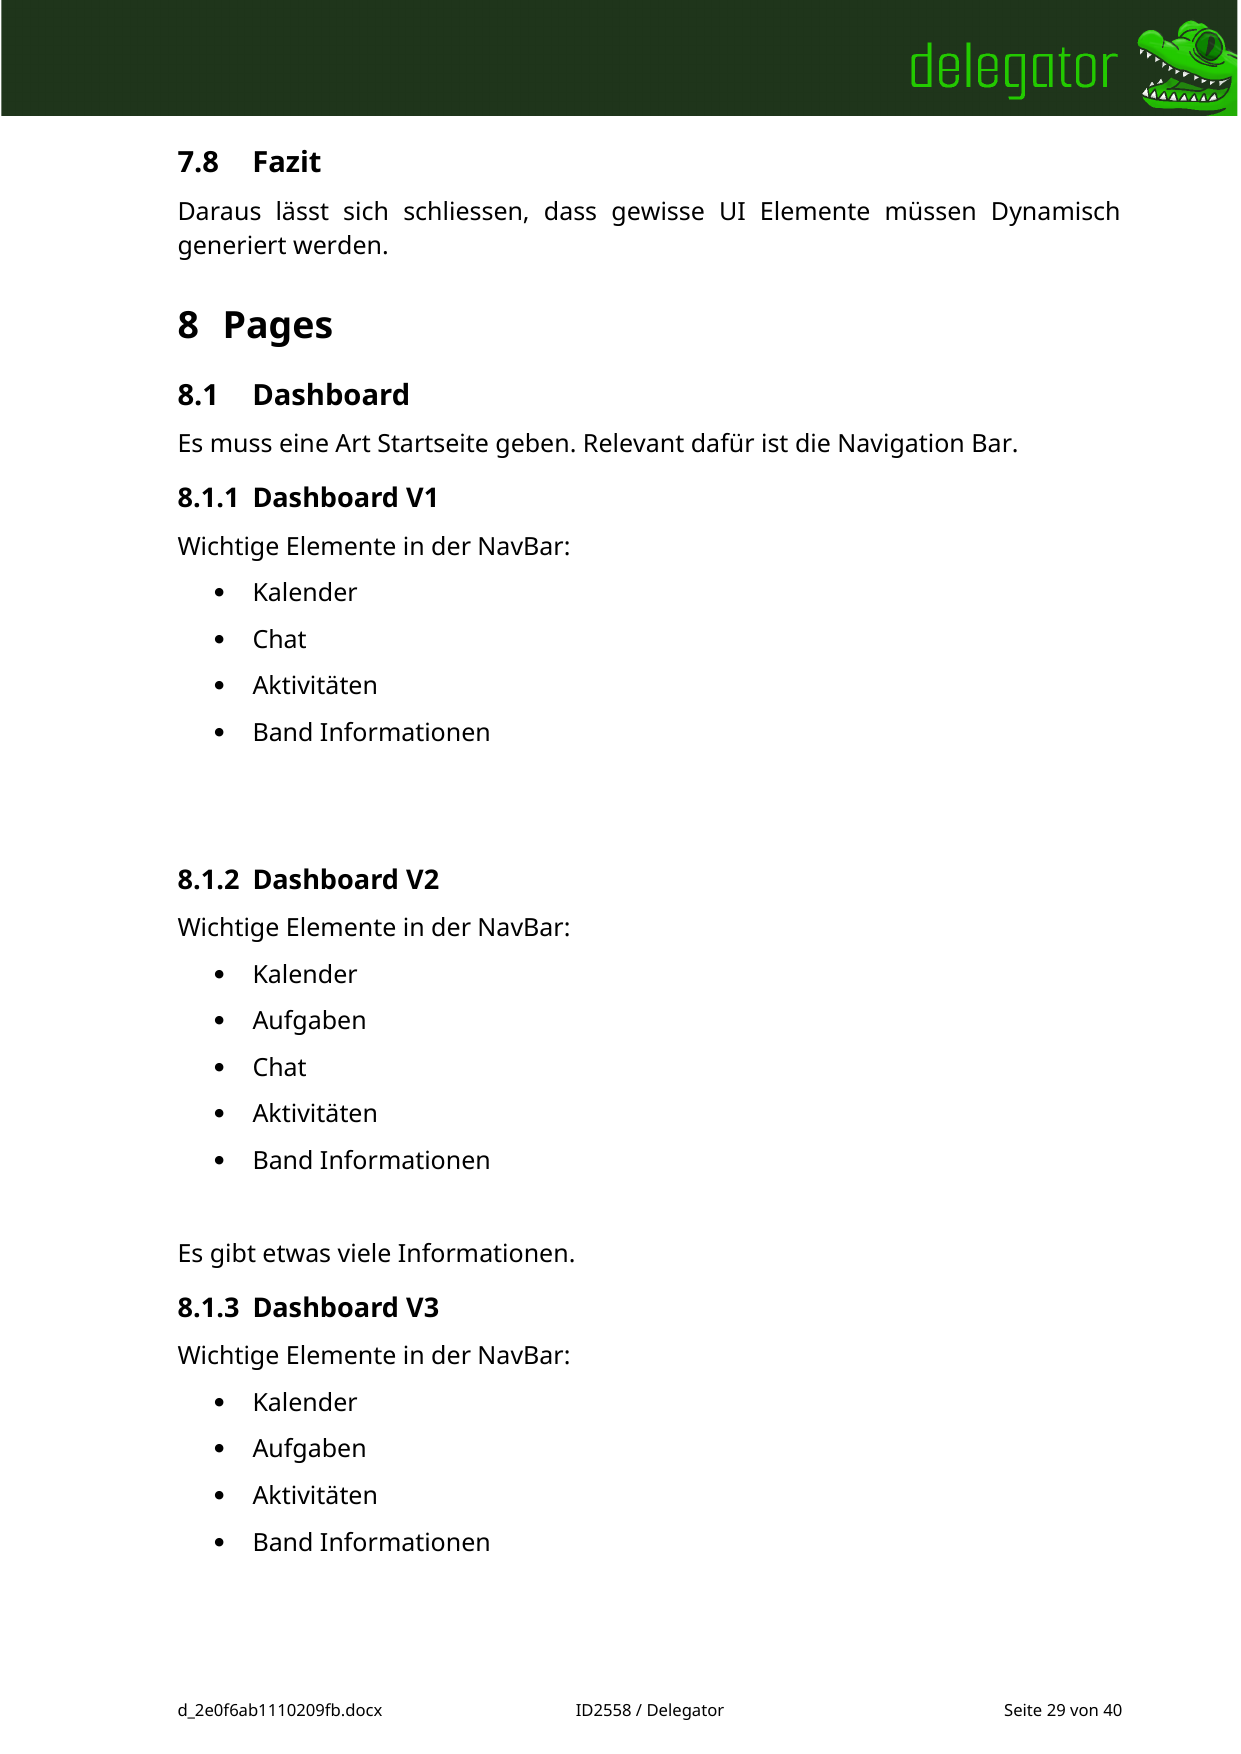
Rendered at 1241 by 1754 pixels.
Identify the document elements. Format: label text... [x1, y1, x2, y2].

text Wichtige Elemente in der NavBar: [177, 1338, 1122, 1372]
list Kalender [215, 956, 1122, 990]
subtitle Dashboard V2 [177, 860, 1122, 897]
list Kalender [215, 1384, 1122, 1418]
list Chat [215, 621, 1122, 655]
picture [0, 0, 1238, 116]
text Wichtige Elemente in der NavBar: [177, 528, 1122, 562]
list Aktivitäten [215, 1478, 1122, 1512]
list Chat [215, 1049, 1122, 1083]
text Es muss eine Art Startseite geben. Relevant dafür ist die Navigation Bar. [177, 426, 1122, 460]
text Wichtige Elemente in der NavBar: [177, 910, 1122, 944]
text Daraus lässt sich schliessen, dass gewisse UI Elemente müssen Dynamisch generiert werden. [177, 193, 1122, 261]
list Band Informationen [215, 1143, 1122, 1177]
subtitle Fazit [177, 141, 1122, 181]
list Kalender [215, 575, 1122, 609]
list Band Informationen [215, 714, 1122, 748]
list Aufgaben [215, 1003, 1122, 1037]
list Aufgaben [215, 1431, 1122, 1465]
list Band Informationen [215, 1524, 1122, 1558]
text Es gibt etwas viele Informationen. [177, 1236, 1122, 1270]
subtitle Dashboard V3 [177, 1288, 1122, 1325]
subtitle Dashboard V1 [177, 479, 1122, 516]
list Aktivitäten [215, 668, 1122, 702]
list Aktivitäten [215, 1096, 1122, 1130]
subtitle Dashboard [177, 374, 1122, 413]
subtitle Pages [177, 299, 1122, 349]
